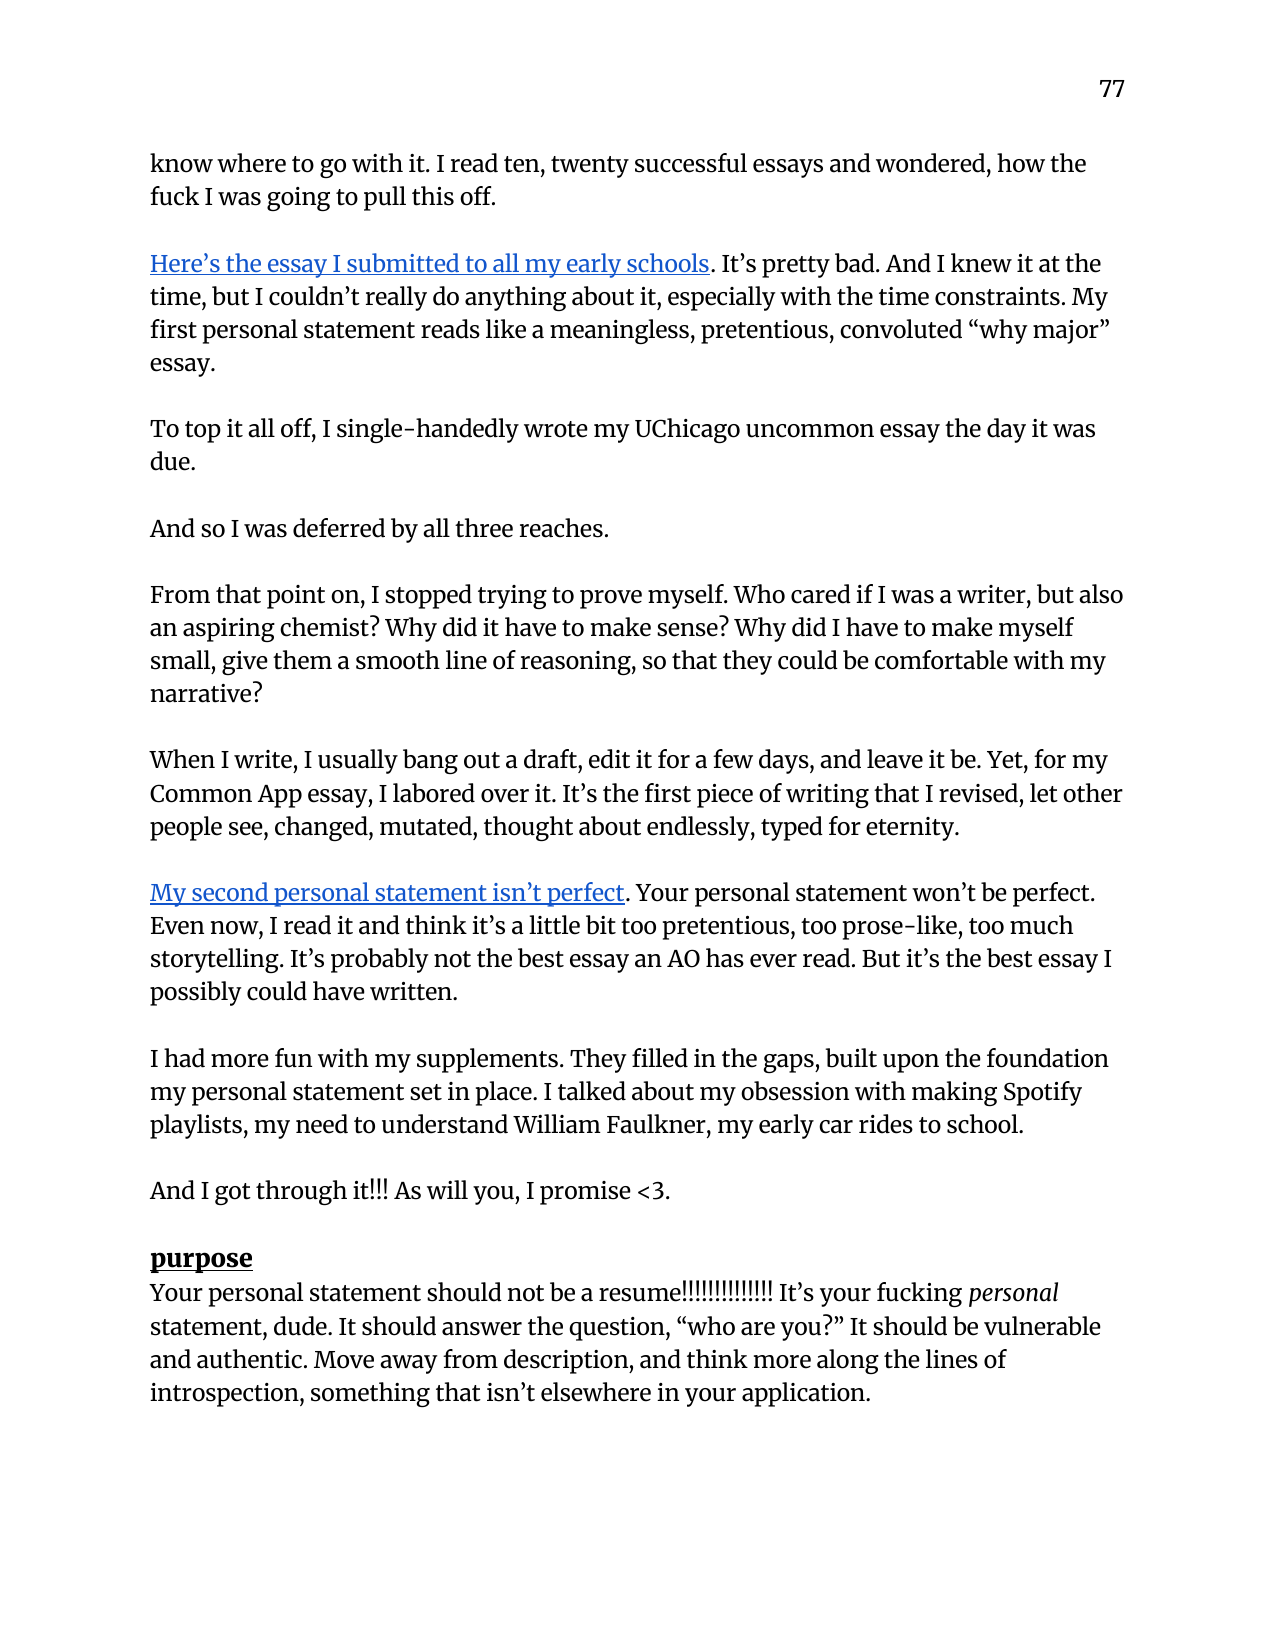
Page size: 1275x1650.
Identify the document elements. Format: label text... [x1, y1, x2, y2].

text Your personal statement should not be a resume!!!!!!!!!!!!!! It’s your fucking personal statement, dude. It should answer the question, “who are you?” It should be vulnerable and authentic. Move away from description, and think more along the lines of introspection, something that isn’t elsewhere in your application. [150, 1279, 1125, 1407]
text And I got through it!!! As will you, I promise <3. [150, 1177, 1125, 1206]
text I had more fun with my supplements. They filled in the gaps, built upon the foundation my personal statement set in place. I talked about my obsession with making Spotify playlists, my need to understand William Faulkner, my early car rides to school. [150, 1044, 1125, 1139]
text From that point on, I stopped trying to prove myself. Who cared if I was a writer, but also an aspiring chemist? Why did it have to make sense? Why did I have to make myself small, give them a smooth line of reasoning, so that they could be comfortable with my narrative? [150, 581, 1125, 709]
text To top it all off, I single-handedly wrote my UChicago uncommon essay the day it was due. [150, 415, 1125, 477]
text And so I was deferred by all three reaches. [150, 514, 1125, 543]
subtitle purpose [150, 1243, 1125, 1274]
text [150, 150, 1125, 212]
text When I write, I usually bang out a draft, edit it for a few days, and leave it be. Yet, for my Common App essay, I labored over it. It’s the first piece of writing that I revised, let other people see, changed, mutated, thought about endlessly, typed for eternity. [150, 746, 1125, 841]
text My second personal statement isn’t perfect. Your personal statement won’t be perfect. Even now, I read it and think it’s a little bit too pretentious, too prose-like, too much storytelling. It’s probably not the best essay an AO has ever read. But it’s the best essay I possibly could have written. [150, 879, 1125, 1007]
text Here’s the essay I submitted to all my early schools. It’s pretty bad. And I knew it at the time, but I couldn’t really do anything about it, especially with the time constraints. My first personal statement reads like a meaningless, pretentious, convoluted “why major” essay. [150, 249, 1125, 378]
